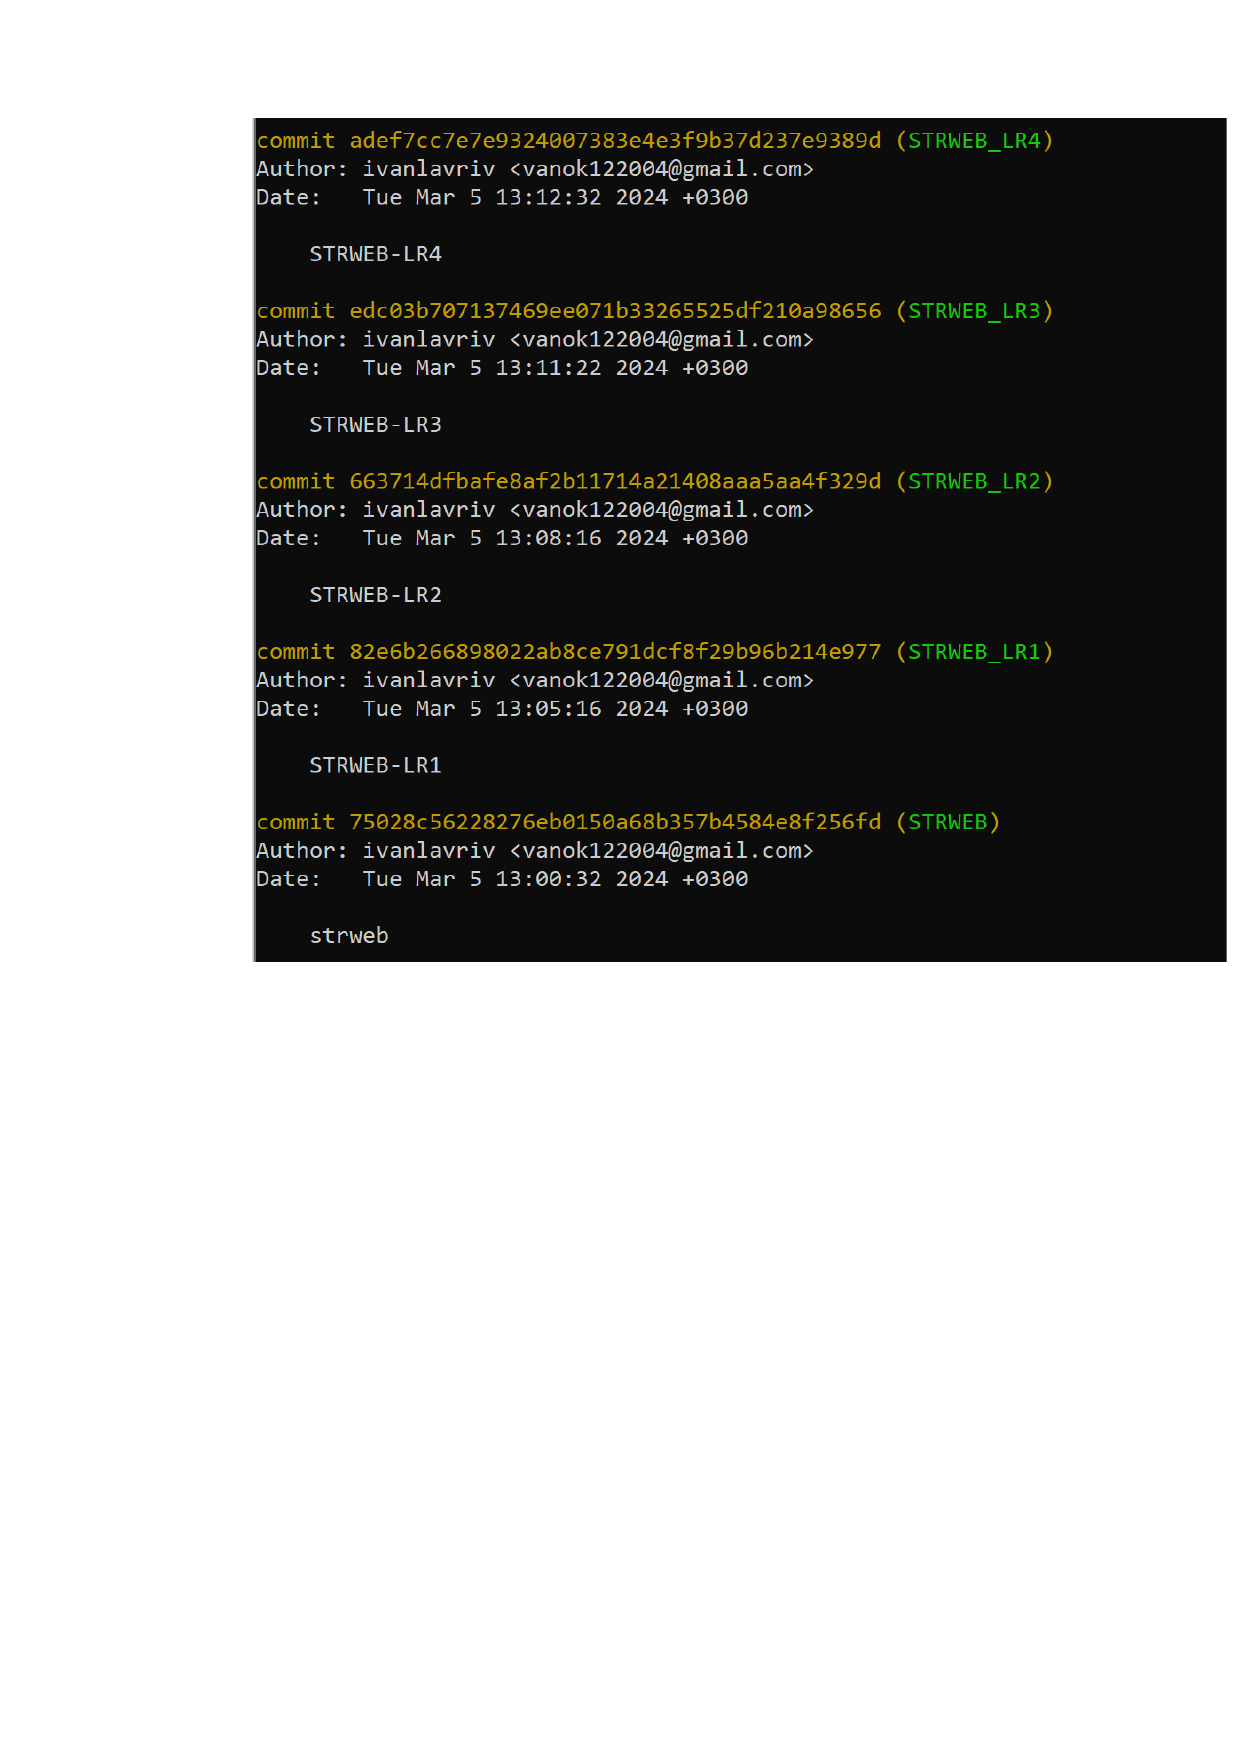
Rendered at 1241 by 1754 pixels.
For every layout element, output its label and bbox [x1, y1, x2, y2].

picture [252, 118, 1227, 962]
